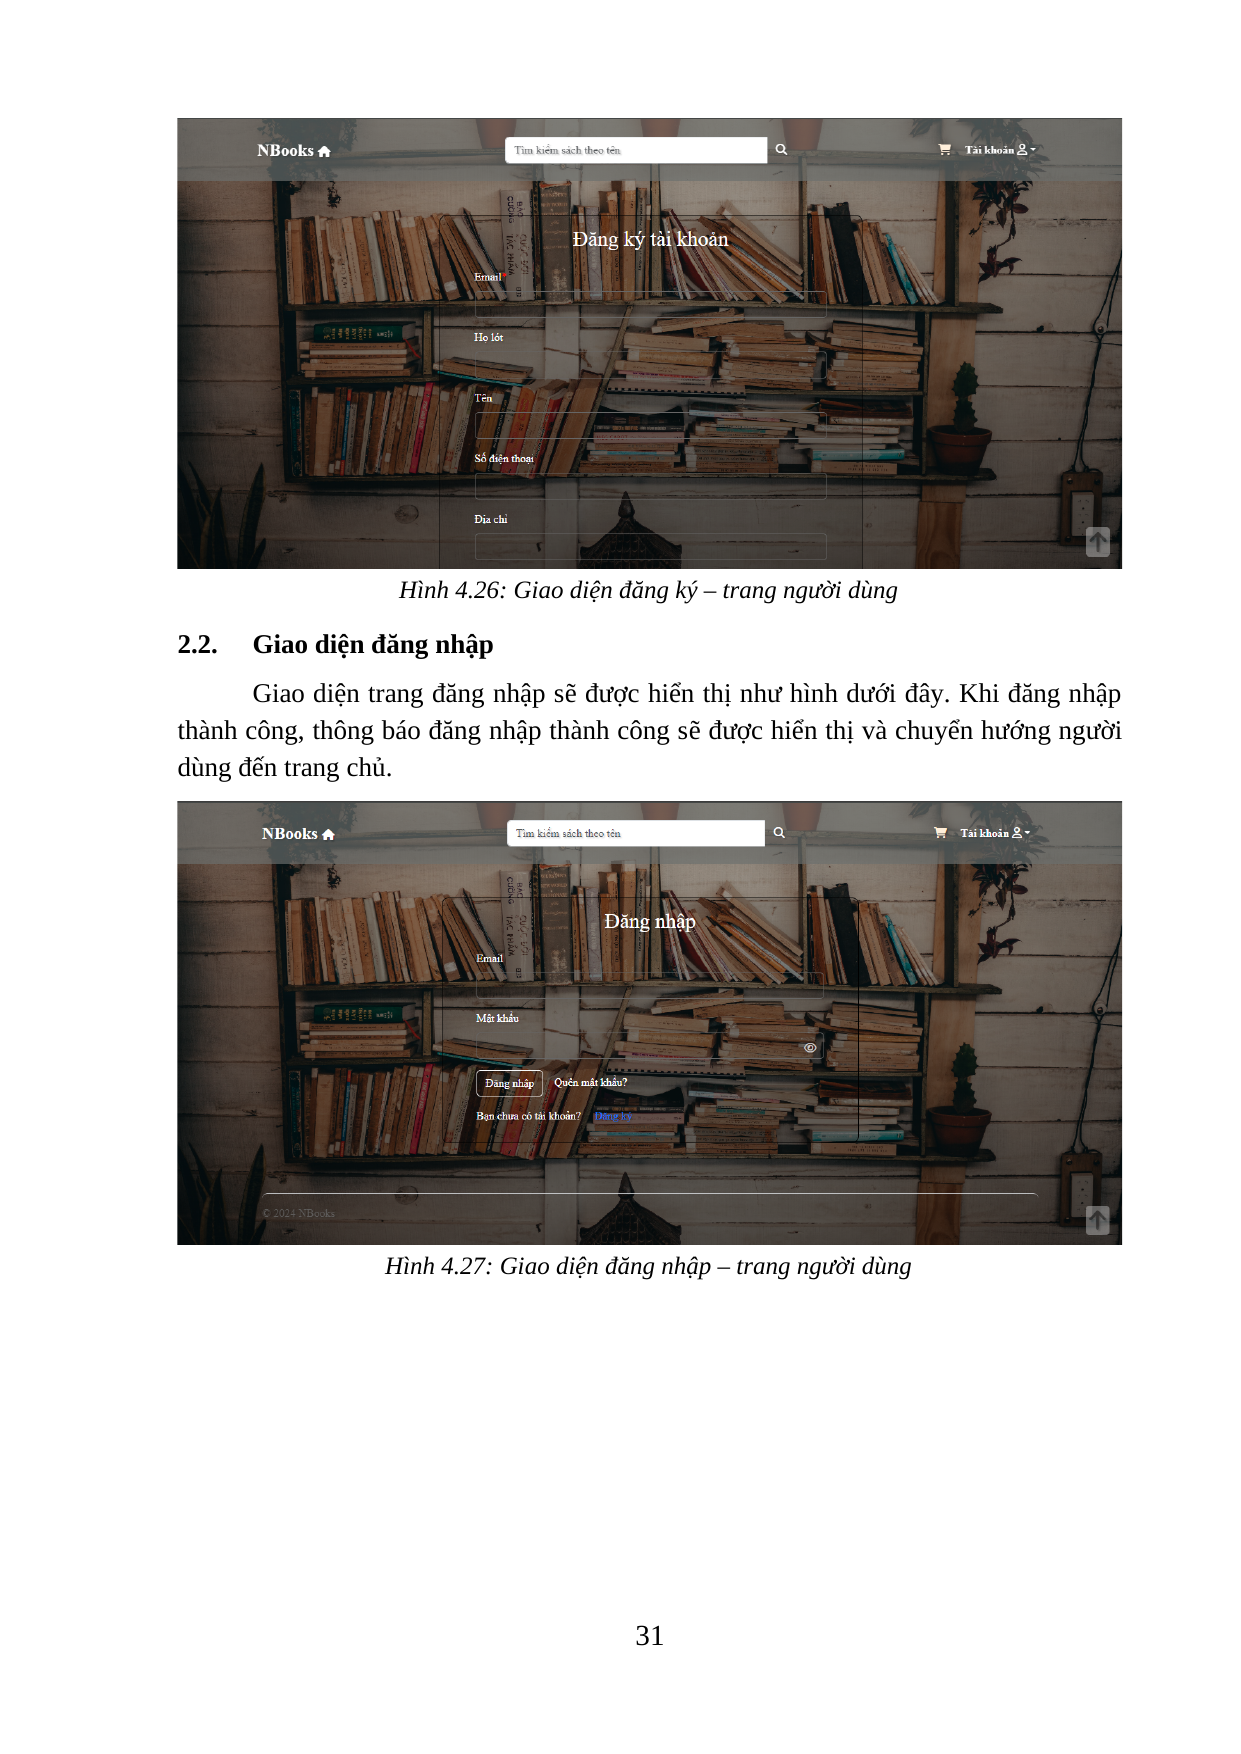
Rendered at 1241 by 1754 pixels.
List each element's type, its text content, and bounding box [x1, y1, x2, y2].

picture [177, 118, 1123, 569]
subtitle Giao diện đăng nhập [177, 629, 1122, 660]
text Giao diện trang đăng nhập sẽ được hiển thị như hình dưới đây. Khi đăng nhập thành công, thông báo đăng nhập thành công sẽ được hiển thị và chuyển hướng người dùng đến trang chủ. [177, 677, 1122, 714]
picture [177, 801, 1123, 1245]
text Giao diện trang đăng nhập sẽ được hiển thị như hình dưới đây. Khi đăng nhập thành công, thông báo đăng nhập thành công sẽ được hiển thị và chuyển hướng người dùng đến trang chủ. [177, 745, 1122, 783]
